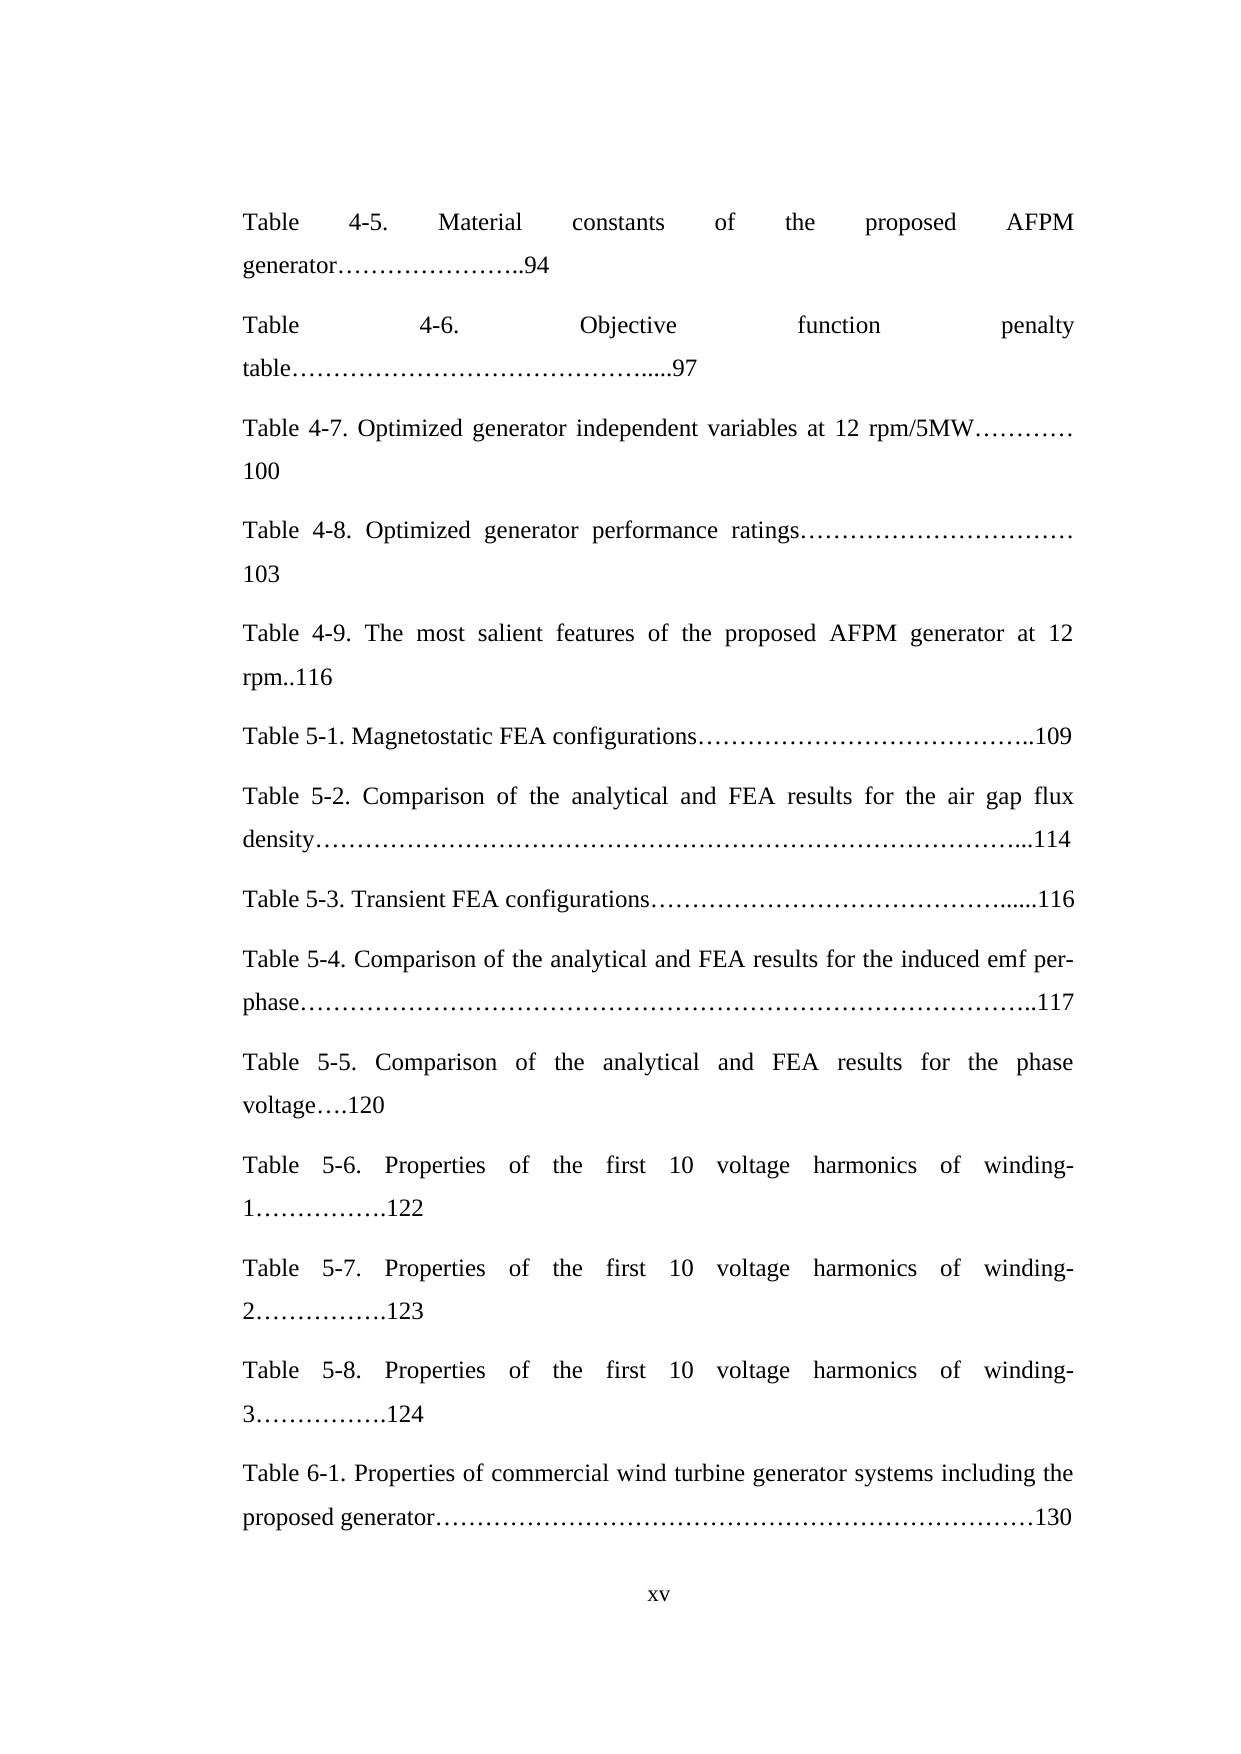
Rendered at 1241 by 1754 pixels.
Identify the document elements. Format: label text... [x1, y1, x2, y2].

text Table 5-2. Comparison of the analytical and FEA results for the air gap flux density…………………………………………………………………………...114 [242, 781, 1075, 853]
text Table 6-1. Properties of commercial wind turbine generator systems including the proposed generator………………………………………………………………130 [242, 1458, 1075, 1530]
text Table 5-5. Comparison of the analytical and FEA results for the phase voltage….120 [242, 1047, 1075, 1119]
text Table 4-8. Optimized generator performance ratings……………………………103 [242, 516, 1075, 587]
text Table 5-3. Transient FEA configurations……………………………………......116 [242, 884, 1075, 913]
text Table 5-8. Properties of the first 10 voltage harmonics of winding-3…………….124 [242, 1356, 1075, 1427]
text Table 4-7. Optimized generator independent variables at 12 rpm/5MW…………100 [242, 413, 1075, 484]
text Table 4-9. The most salient features of the proposed AFPM generator at 12 rpm..116 [242, 618, 1075, 690]
text Table 4-6. Objective function penalty table…………………………………….....97 [242, 310, 1075, 382]
text Table 5-6. Properties of the first 10 voltage harmonics of winding-1…………….122 [242, 1150, 1075, 1222]
text Table 5-1. Magnetostatic FEA configurations…………………………………..109 [242, 721, 1075, 750]
text Table 5-7. Properties of the first 10 voltage harmonics of winding-2…………….123 [242, 1253, 1075, 1324]
text Table 5-4. Comparison of the analytical and FEA results for the induced emf per-phase……………………………………………………………………………..117 [242, 944, 1075, 1016]
text Table 4-5. Material constants of the proposed AFPM generator…………………..94 [242, 207, 1075, 279]
